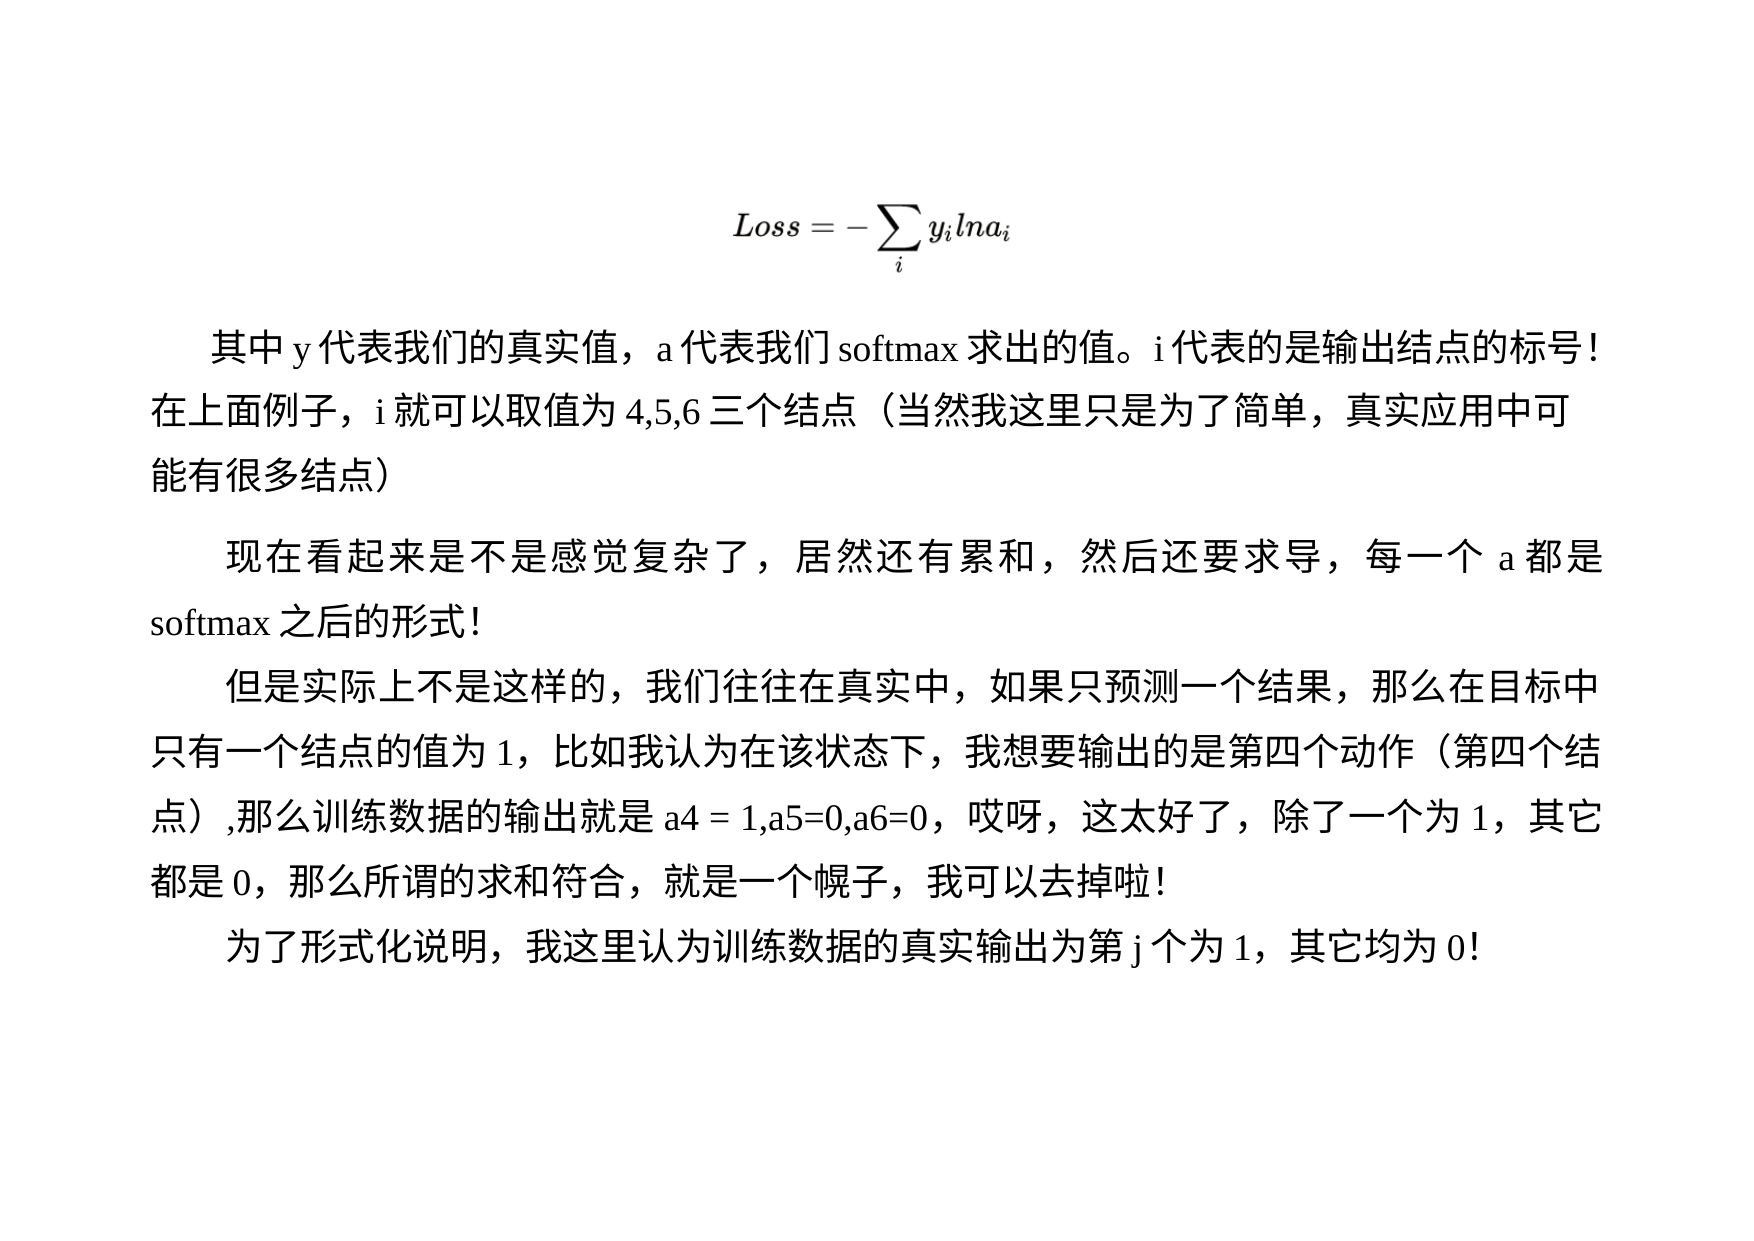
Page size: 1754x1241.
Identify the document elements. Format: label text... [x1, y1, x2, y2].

text 现在看起来是不是感觉复杂了，居然还有累和，然后还要求导，每一个a都是softmax之后的形式！ [150, 521, 1604, 651]
text 为了形式化说明，我这里认为训练数据的真实输出为第j个为1，其它均为0！ [150, 911, 1604, 976]
picture [730, 197, 1024, 276]
text 其中y代表我们的真实值，a代表我们softmax求出的值。i代表的是输出结点的标号！在上面例子，i就可以取值为4,5,6三个结点（当然我这里只是为了简单，真实应用中可能有很多结点） [150, 311, 1604, 506]
text 但是实际上不是这样的，我们往往在真实中，如果只预测一个结果，那么在目标中只有一个结点的值为1，比如我认为在该状态下，我想要输出的是第四个动作（第四个结点）,那么训练数据的输出就是a4 = 1,a5=0,a6=0，哎呀，这太好了，除了一个为1，其它都是0，那么所谓的求和符合，就是一个幌子，我可以去掉啦！ [150, 651, 1604, 911]
